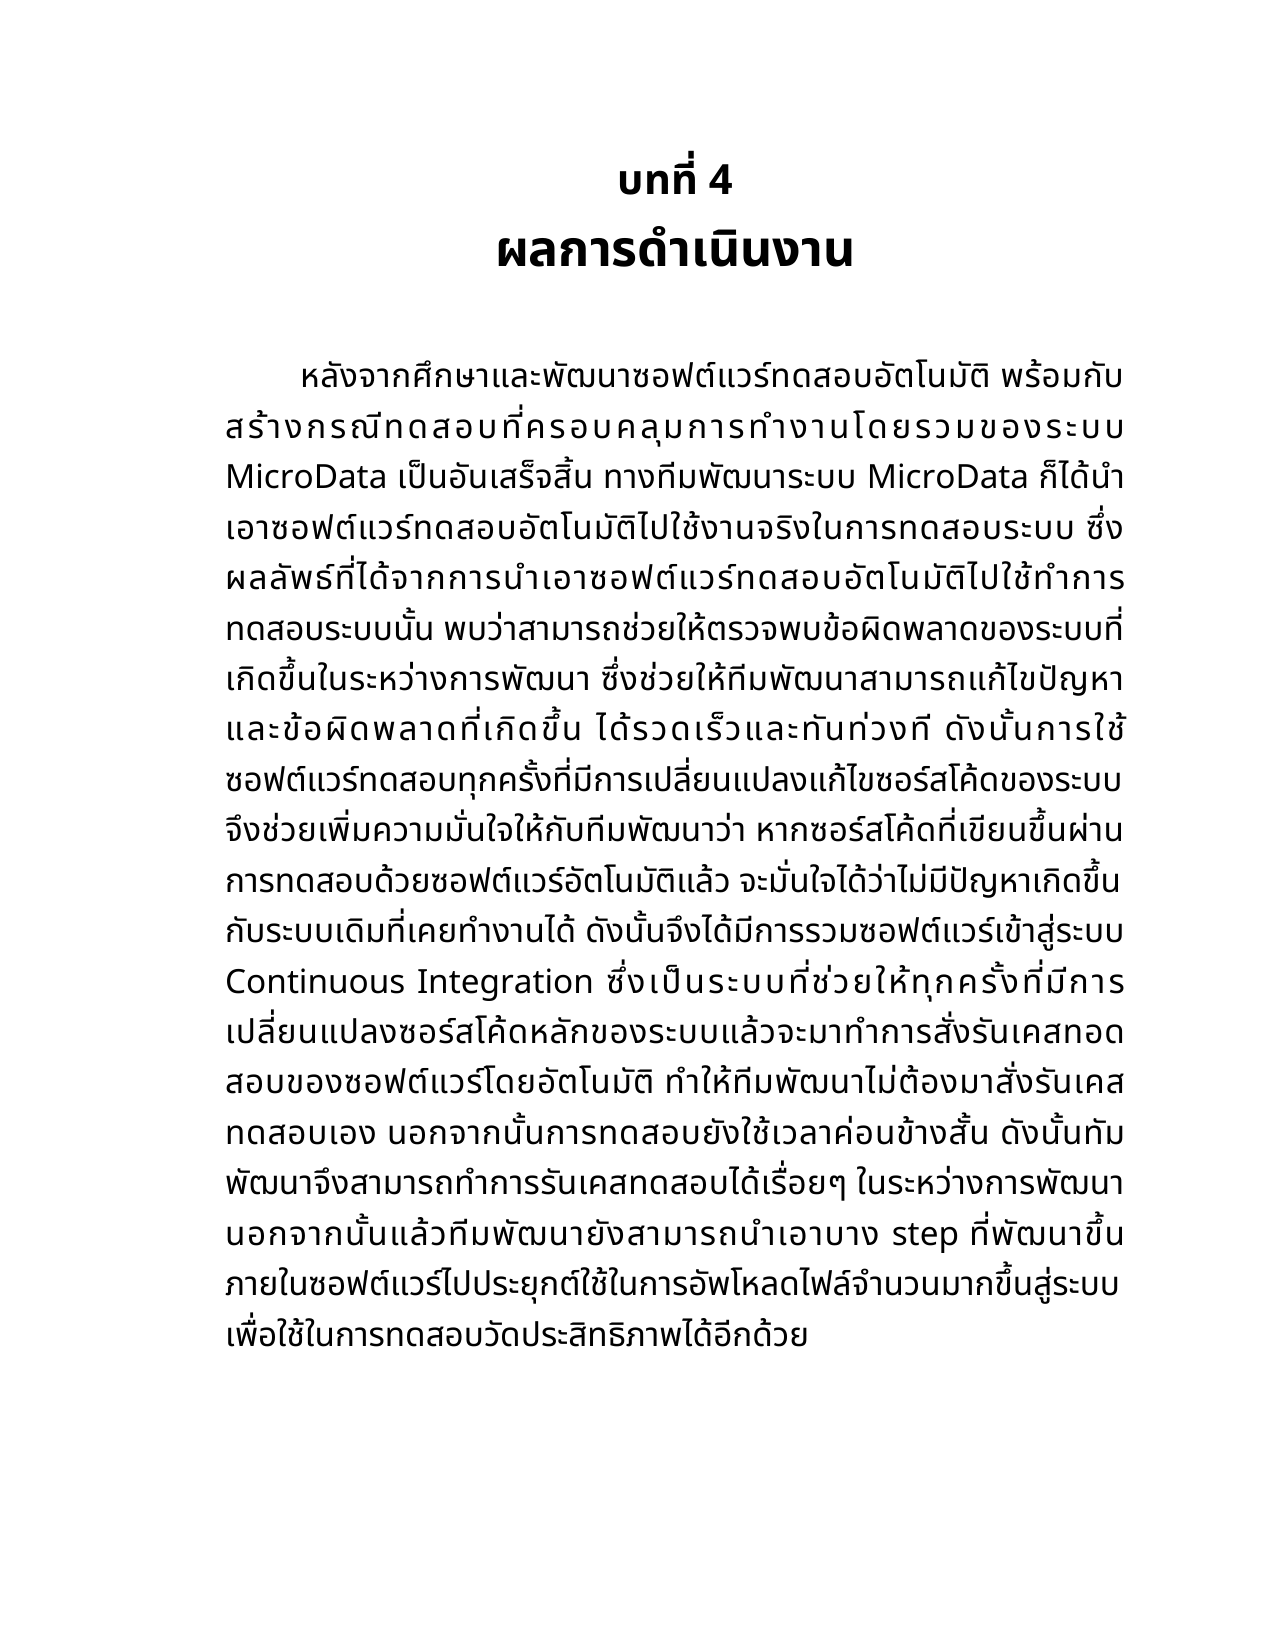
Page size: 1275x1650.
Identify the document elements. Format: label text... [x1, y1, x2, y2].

text หลังจากศึกษาและพัฒนาซอฟต์แวร์ทดสอบอัตโนมัติ พร้อมกับสร้างกรณีทดสอบที่ครอบคลุมการทำงานโดยรวมของระบบ MicroData เป็นอันเสร็จสิ้น ทางทีมพัฒนาระบบ MicroData ก็ได้นำเอาซอฟต์แวร์ทดสอบอัตโนมัติไปใช้งานจริงในการทดสอบระบบ ซึ่งผลลัพธ์ที่ได้จากการนำเอาซอฟต์แวร์ทดสอบอัตโนมัติไปใช้ทำการทดสอบระบบนั้น พบว่าสามารถช่วยให้ตรวจพบข้อผิดพลาดของระบบที่เกิดขึ้นในระหว่างการพัฒนา ซึ่งช่วยให้ทีมพัฒนาสามารถแก้ไขปัญหา และข้อผิดพลาดที่เกิดขึ้น ได้รวดเร็วและทันท่วงที ดังนั้นการใช้ซอฟต์แวร์ทดสอบทุกครั้งที่มีการเปลี่ยนแปลงแก้ไขซอร์สโค้ดของระบบ จึงช่วยเพิ่มความมั่นใจให้กับทีมพัฒนาว่า หากซอร์สโค้ดที่เขียนขึ้นผ่านการทดสอบด้วยซอฟต์แวร์อัตโนมัติแล้ว จะมั่นใจได้ว่าไม่มีปัญหาเกิดขึ้นกับระบบเดิมที่เคยทำงานได้ ดังนั้นจึงได้มีการรวมซอฟต์แวร์เข้าสู่ระบบ Continuous Integration ซึ่งเป็นระบบที่ช่วยให้ทุกครั้งที่มีการเปลี่ยนแปลงซอร์สโค้ดหลักของระบบแล้วจะมาทำการสั่งรันเคสทอดสอบของซอฟต์แวร์โดยอัตโนมัติ ทำให้ทีมพัฒนาไม่ต้องมาสั่งรันเคสทดสอบเอง นอกจากนั้นการทดสอบยังใช้เวลาค่อนข้างสั้น ดังนั้นทัมพัฒนาจึงสามารถทำการรันเคสทดสอบได้เรื่อยๆ ในระหว่างการพัฒนา นอกจากนั้นแล้วทีมพัฒนายังสามารถนำเอาบาง step ที่พัฒนาขึ้นภายในซอฟต์แวร์ไปประยุกต์ใช้ในการอัพโหลดไฟล์จำนวนมากขึ้นสู่ระบบ เพื่อใช้ในการทดสอบวัดประสิทธิภาพได้อีกด้วย [225, 352, 1125, 1361]
text ผลการดำเนินงาน [225, 213, 1125, 289]
